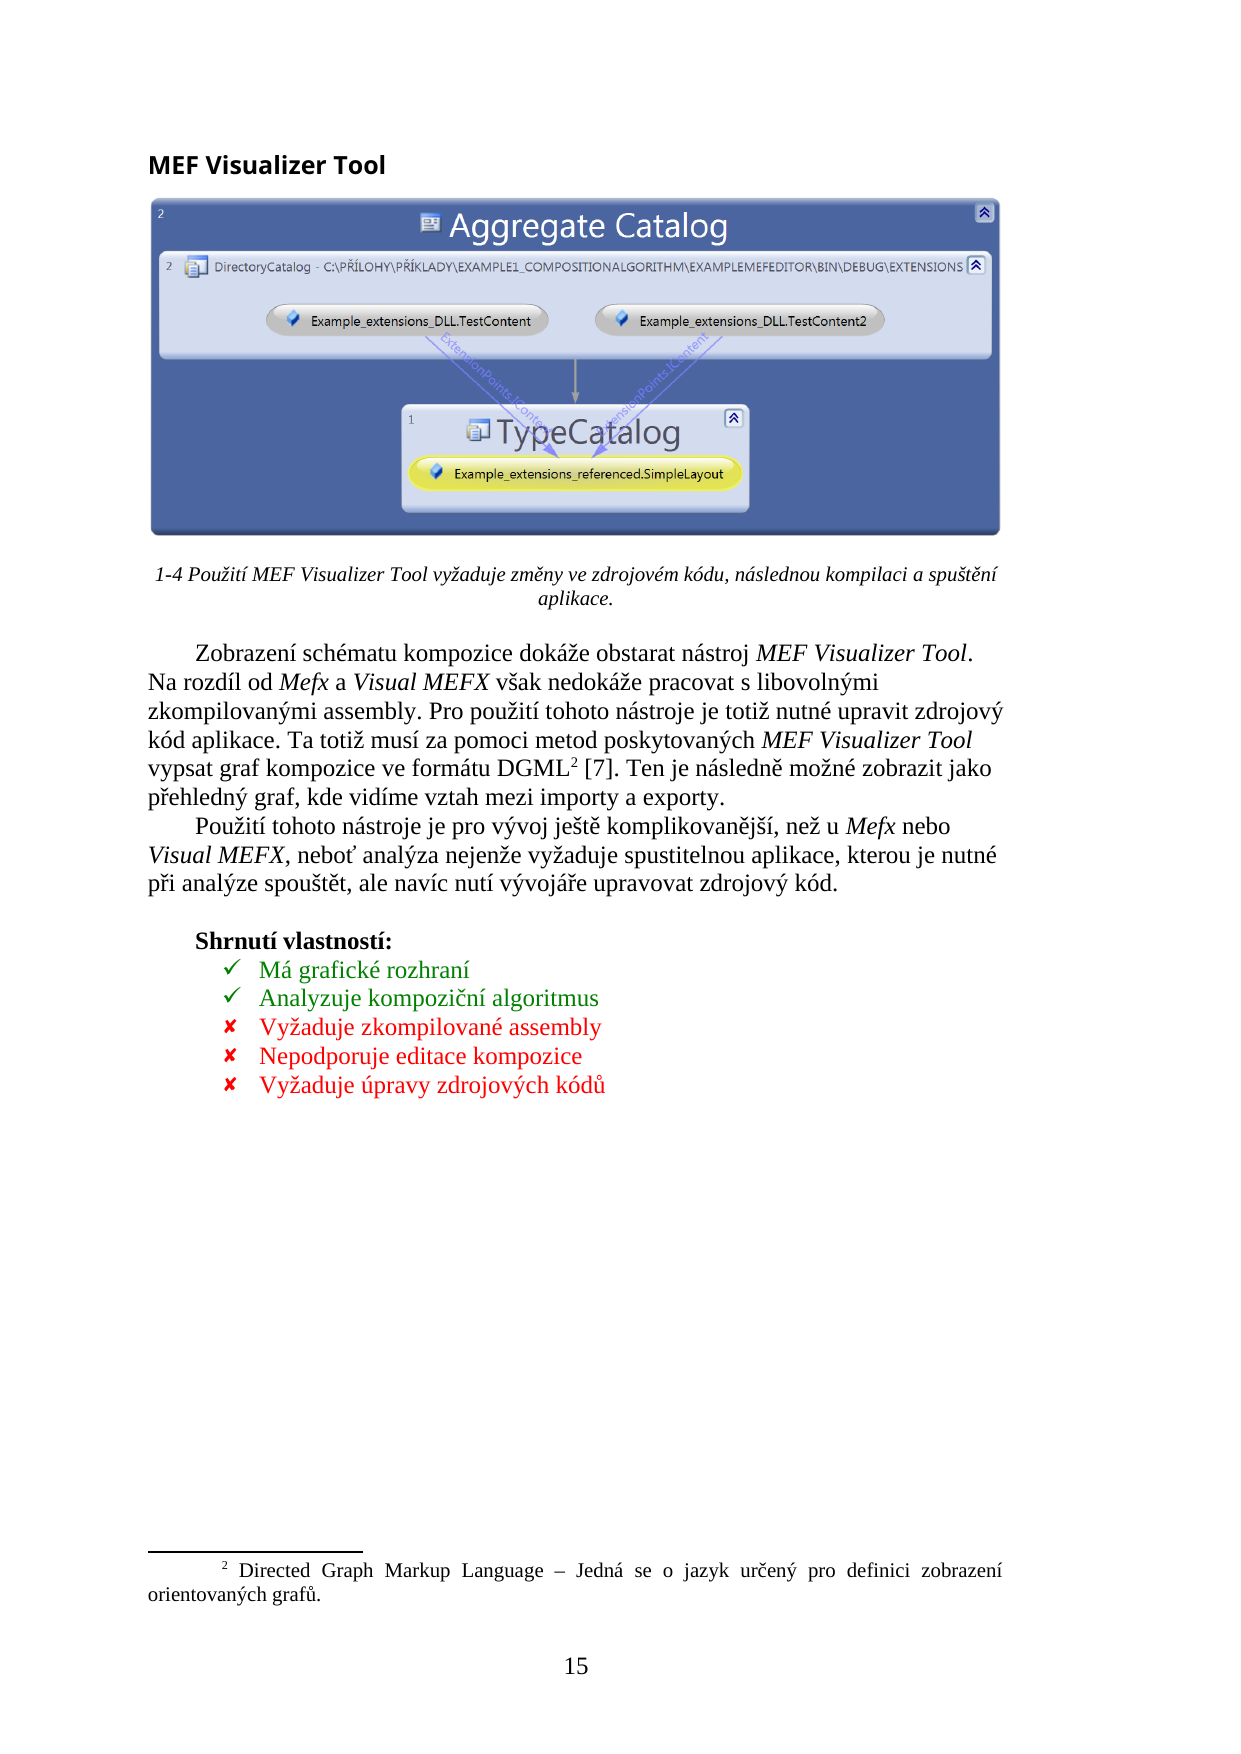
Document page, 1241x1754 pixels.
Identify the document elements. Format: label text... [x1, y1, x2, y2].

text Zobrazení schématu kompozice dokáže obstarat nástroj MEF Visualizer Tool. Na rozdíl od Mefx a Visual MEFX však nedokáže pracovat s libovolnými zkompilovanými assembly. Pro použití tohoto nástroje je totiž nutné upravit zdrojový kód aplikace. Ta totiž musí za pomoci metod poskytovaných MEF Visualizer Tool vypsat graf kompozice ve formátu DGML [7]. Ten je následně možné zobrazit jako přehledný graf, kde vidíme vztah mezi importy a exporty. [148, 638, 1004, 811]
text Shrnutí vlastností: [148, 926, 1004, 955]
picture [148, 194, 1004, 538]
text Nepodporuje editace kompozice [222, 1041, 1004, 1070]
text Vyžaduje úpravy zdrojových kódů [222, 1070, 1004, 1098]
text Analyzuje kompoziční algoritmus [222, 983, 1004, 1012]
text MEF Visualizer Tool [148, 148, 1004, 182]
text Má grafické rozhraní [222, 955, 1004, 983]
text Použití tohoto nástroje je pro vývoj ještě komplikovanější, než u Mefx nebo Visual MEFX, neboť analýza nejenže vyžaduje spustitelnou aplikace, kterou je nutné při analýze spouštět, ale navíc nutí vývojáře upravovat zdrojový kód. [148, 811, 1004, 897]
text Vyžaduje zkompilované assembly [222, 1012, 1004, 1041]
